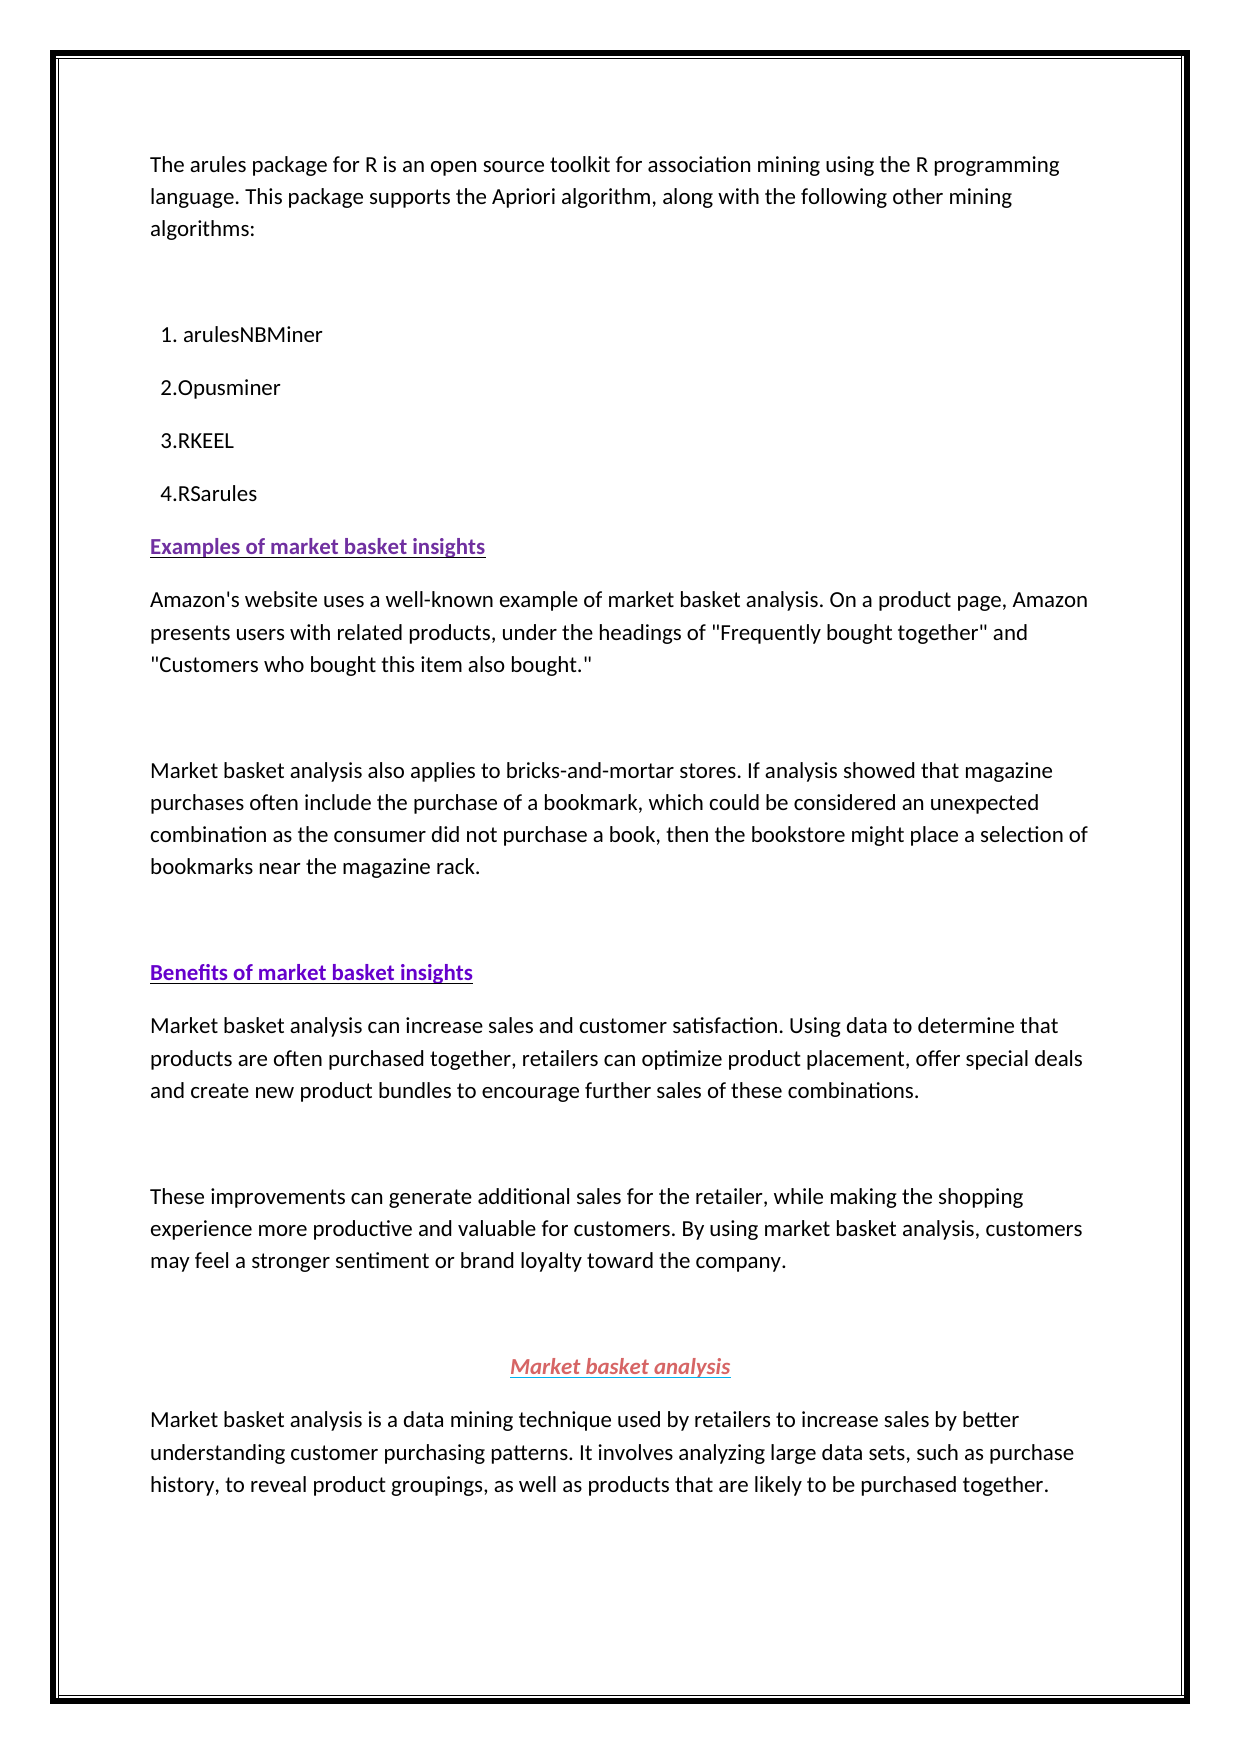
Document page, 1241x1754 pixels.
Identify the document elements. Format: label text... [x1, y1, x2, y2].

text 3.RKEEL [150, 426, 1090, 454]
text Examples of market basket insights [150, 532, 1090, 561]
text Market basket analysis [150, 1352, 1090, 1380]
text Amazon's website uses a well-known example of market basket analysis. On a product page, Amazon presents users with related products, under the headings of "Frequently bought together" and "Customers who bought this item also bought." [150, 586, 1090, 678]
text 4.RSarules [150, 479, 1090, 507]
text Market basket analysis is a data mining technique used by retailers to increase sales by better understanding customer purchasing patterns. It involves analyzing large data sets, such as purchase history, to reveal product groupings, as well as products that are likely to be purchased together. [150, 1405, 1090, 1498]
text Market basket analysis can increase sales and customer satisfaction. Using data to determine that products are often purchased together, retailers can optimize product placement, offer special deals and create new product bundles to encourage further sales of these combinations. [150, 1012, 1090, 1104]
text The arules package for R is an open source toolkit for association mining using the R programming language. This package supports the Apriori algorithm, along with the following other mining algorithms: [150, 150, 1090, 242]
text Benefits of market basket insights [150, 958, 1090, 987]
text Market basket analysis also applies to bricks-and-mortar stores. If analysis showed that magazine purchases often include the purchase of a bookmark, which could be considered an unexpected combination as the consumer did not purchase a book, then the bookstore might place a selection of bookmarks near the magazine rack. [150, 756, 1090, 881]
text 2.Opusminer [150, 373, 1090, 401]
text 1. arulesNBMiner [150, 320, 1090, 348]
text These improvements can generate additional sales for the retailer, while making the shopping experience more productive and valuable for customers. By using market basket analysis, customers may feel a stronger sentiment or brand loyalty toward the company. [150, 1182, 1090, 1274]
